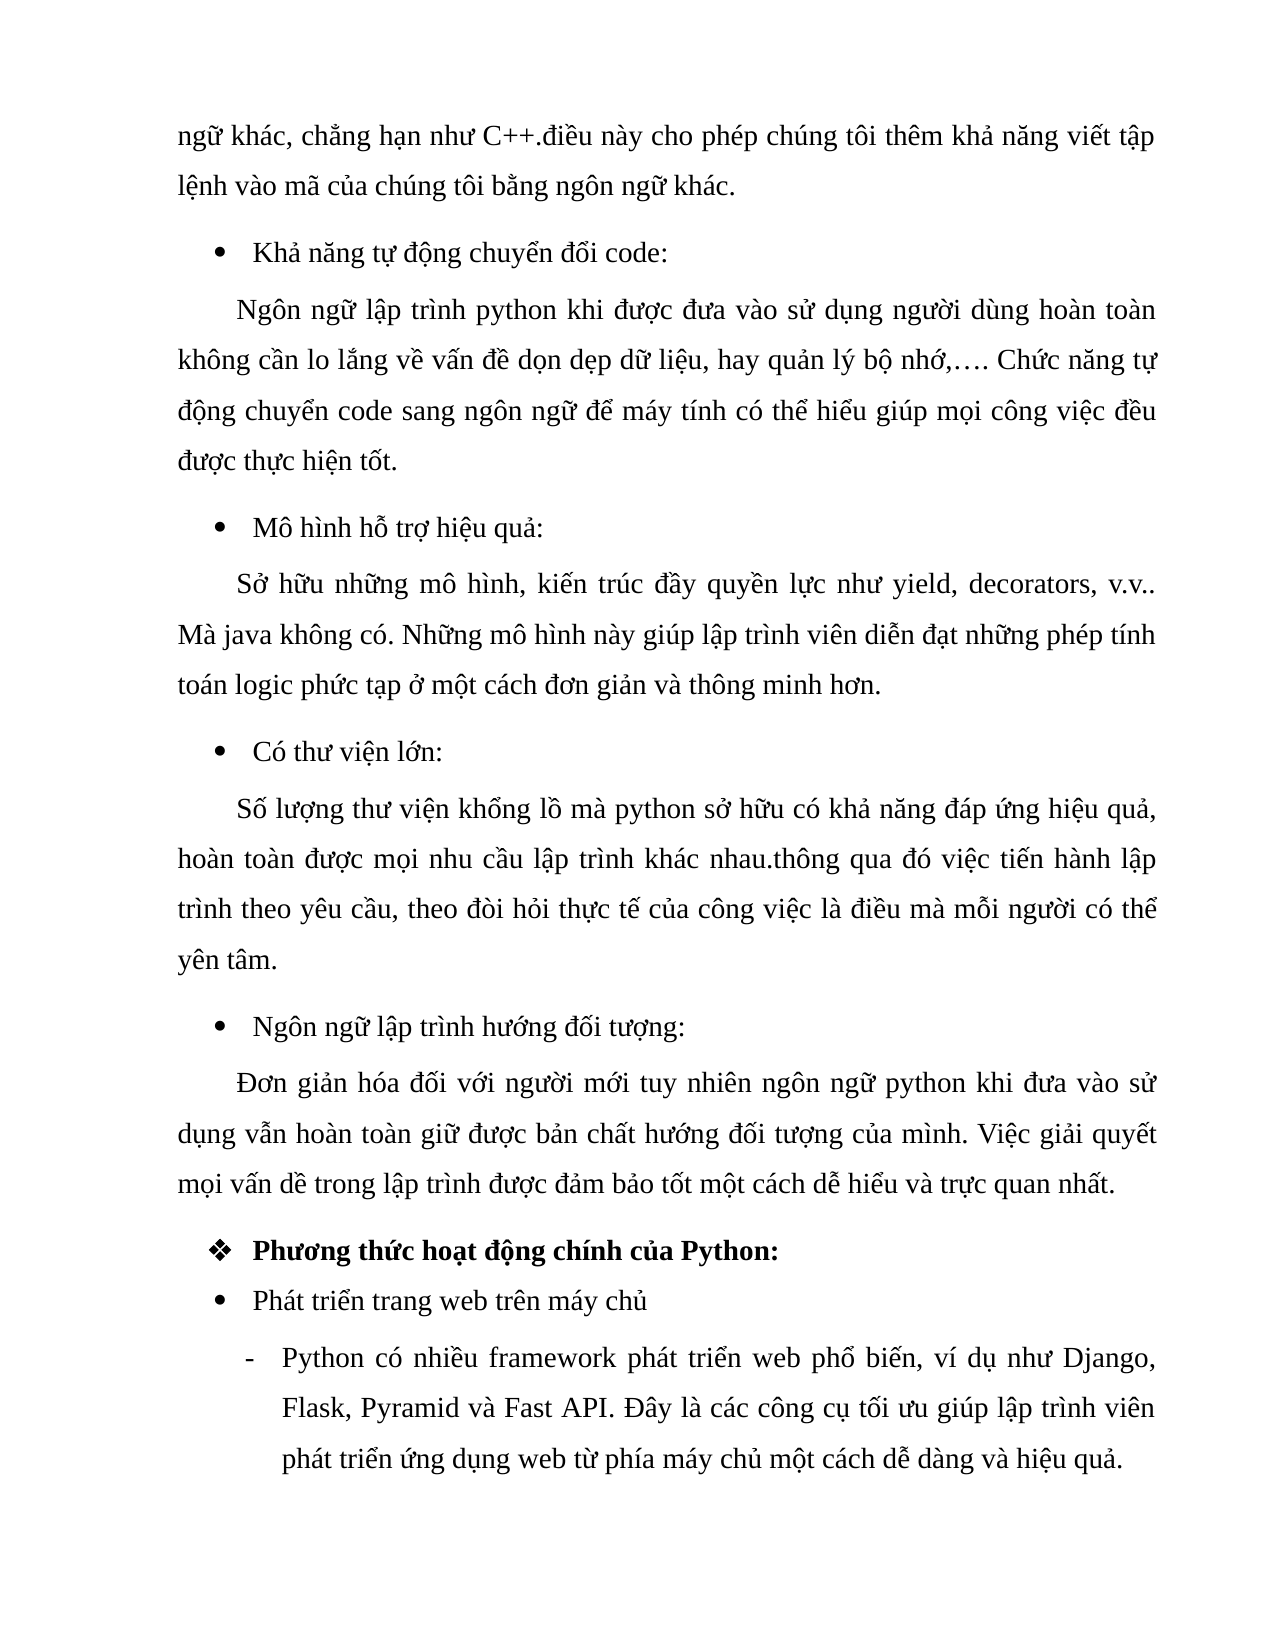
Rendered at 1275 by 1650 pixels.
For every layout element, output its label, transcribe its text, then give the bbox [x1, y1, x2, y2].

text Mô hình hỗ trợ hiệu quả: [215, 510, 1157, 544]
text Ngôn ngữ lập trình python khi được đưa vào sử dụng người dùng hoàn toàn không cần lo lắng về vấn đề dọn dẹp dữ liệu, hay quản lý bộ nhớ,…. Chức năng tự động chuyển code sang ngôn ngữ để máy tính có thể hiểu giúp mọi công việc đều được thực hiện tốt. [177, 292, 1157, 477]
text Sở hữu những mô hình, kiến trúc đầy quyền lực như yield, decorators, v.v.. Mà java không có. Những mô hình này giúp lập trình viên diễn đạt những phép tính toán logic phức tạp ở một cách đơn giản và thông minh hơn. [177, 567, 1157, 701]
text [177, 118, 1157, 202]
text Phát triển trang web trên máy chủ [215, 1283, 1157, 1317]
text Khả năng tự động chuyển đổi code: [215, 235, 1157, 269]
text Ngôn ngữ lập trình hướng đối tượng: [215, 1009, 1157, 1042]
text Có thư viện lớn: [215, 734, 1157, 768]
text Số lượng thư viện khổng lồ mà python sở hữu có khả năng đáp ứng hiệu quả, hoàn toàn được mọi nhu cầu lập trình khác nhau.thông qua đó việc tiến hành lập trình theo yêu cầu, theo đòi hỏi thực tế của công việc là điều mà mỗi người có thể yên tâm. [177, 791, 1157, 975]
text Đơn giản hóa đối với người mới tuy nhiên ngôn ngữ python khi đưa vào sử dụng vẫn hoàn toàn giữ được bản chất hướng đối tượng của mình. Việc giải quyết mọi vấn dề trong lập trình được đảm bảo tốt một cách dễ hiểu và trực quan nhất. [177, 1066, 1157, 1200]
list Python có nhiều framework phát triển web phổ biến, ví dụ như Django, Flask, Pyramid và Fast API. Đây là các công cụ tối ưu giúp lập trình viên phát triển ứng dụng web từ phía máy chủ một cách dễ dàng và hiệu quả. [244, 1340, 1157, 1474]
list Phương thức hoạt động chính của Python: [177, 1233, 1157, 1267]
